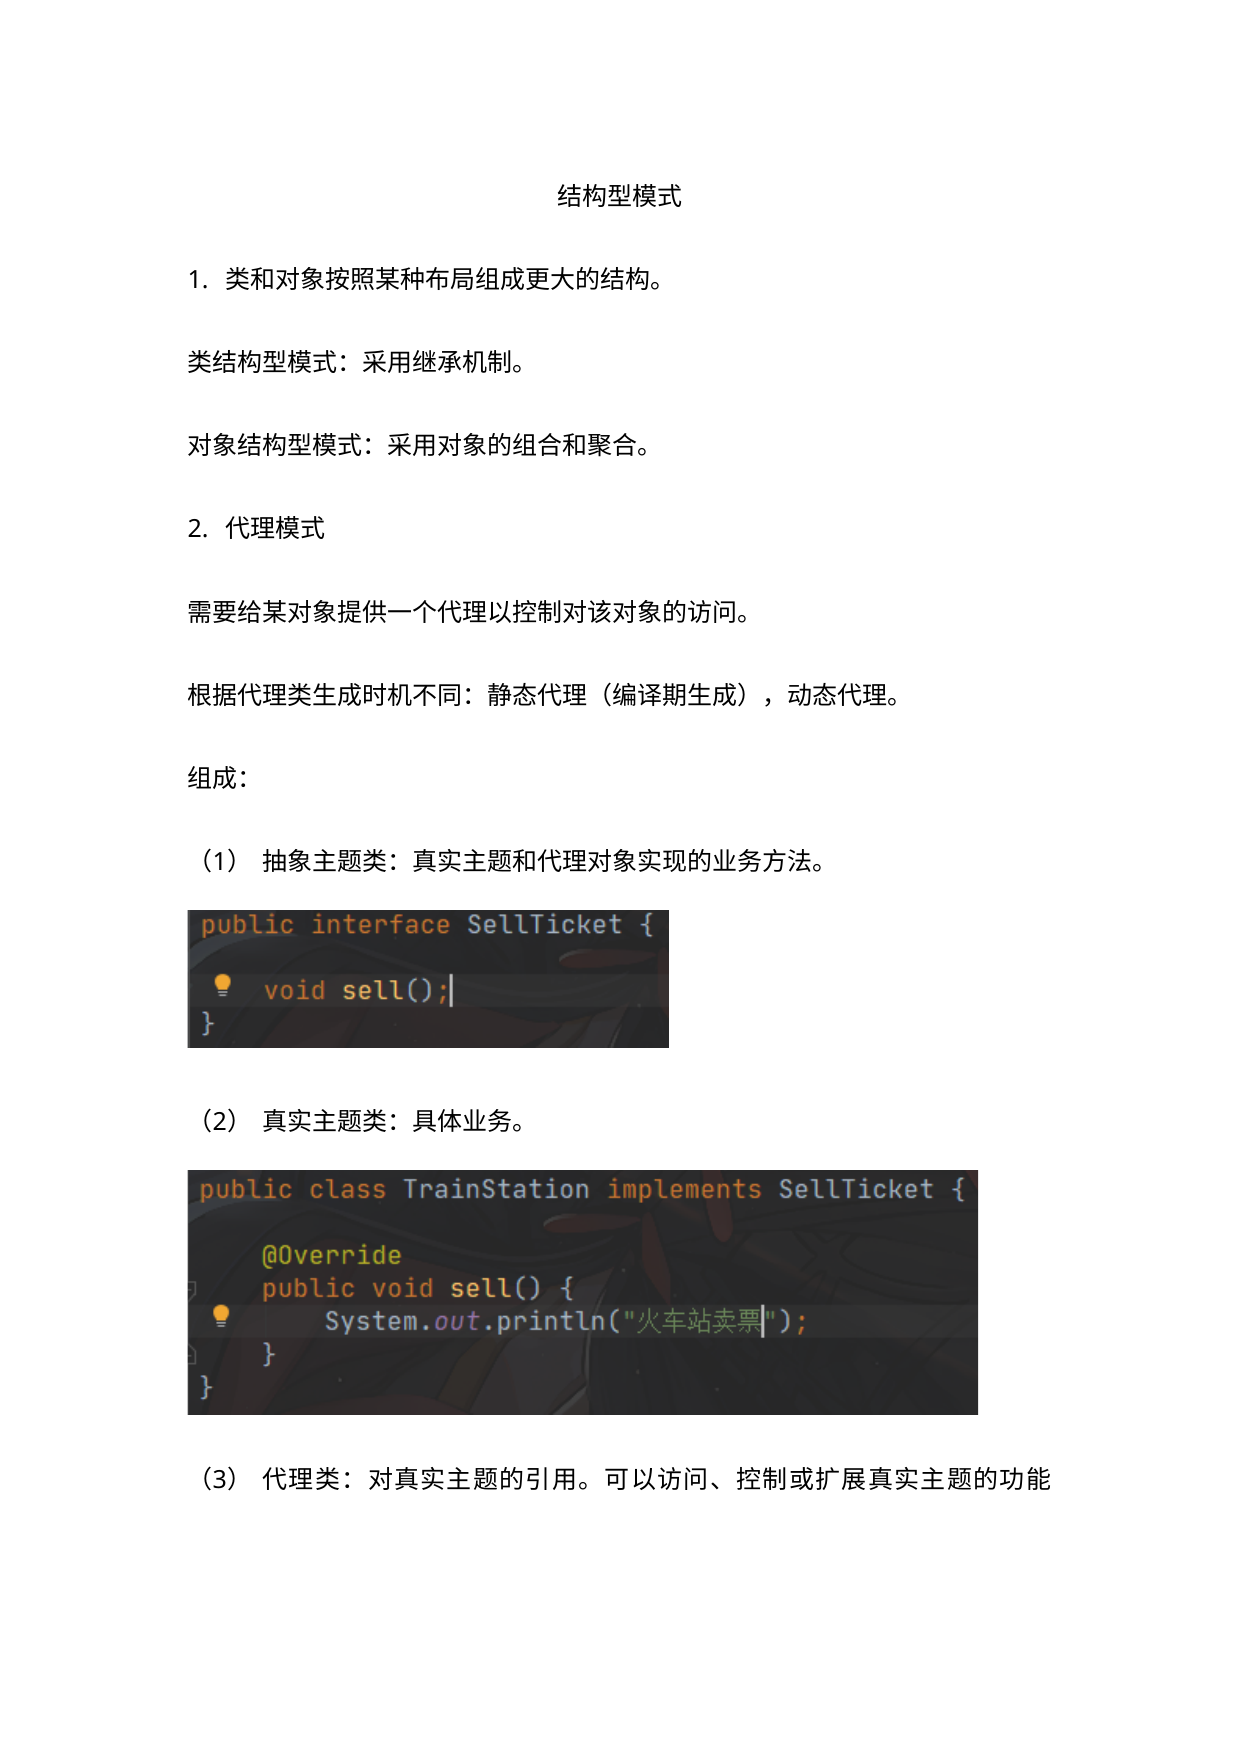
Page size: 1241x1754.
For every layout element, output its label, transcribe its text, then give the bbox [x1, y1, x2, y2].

text 根据代理类生成时机不同：静态代理（编译期生成），动态代理。 [187, 661, 1053, 726]
picture [187, 910, 669, 1048]
list 类和对象按照某种布局组成更大的结构。 [187, 245, 1053, 310]
text 结构型模式 [187, 162, 1053, 227]
text 类结构型模式：采用继承机制。 [187, 328, 1053, 393]
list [187, 1446, 1053, 1511]
text 需要给某对象提供一个代理以控制对该对象的访问。 [187, 578, 1053, 643]
list 抽象主题类：真实主题和代理对象实现的业务方法。 [187, 827, 1053, 892]
list 真实主题类：具体业务。 [187, 1087, 1053, 1152]
picture [187, 1170, 979, 1415]
text 对象结构型模式：采用对象的组合和聚合。 [187, 411, 1053, 476]
text 组成： [187, 744, 1053, 809]
list 代理模式 [187, 494, 1053, 559]
